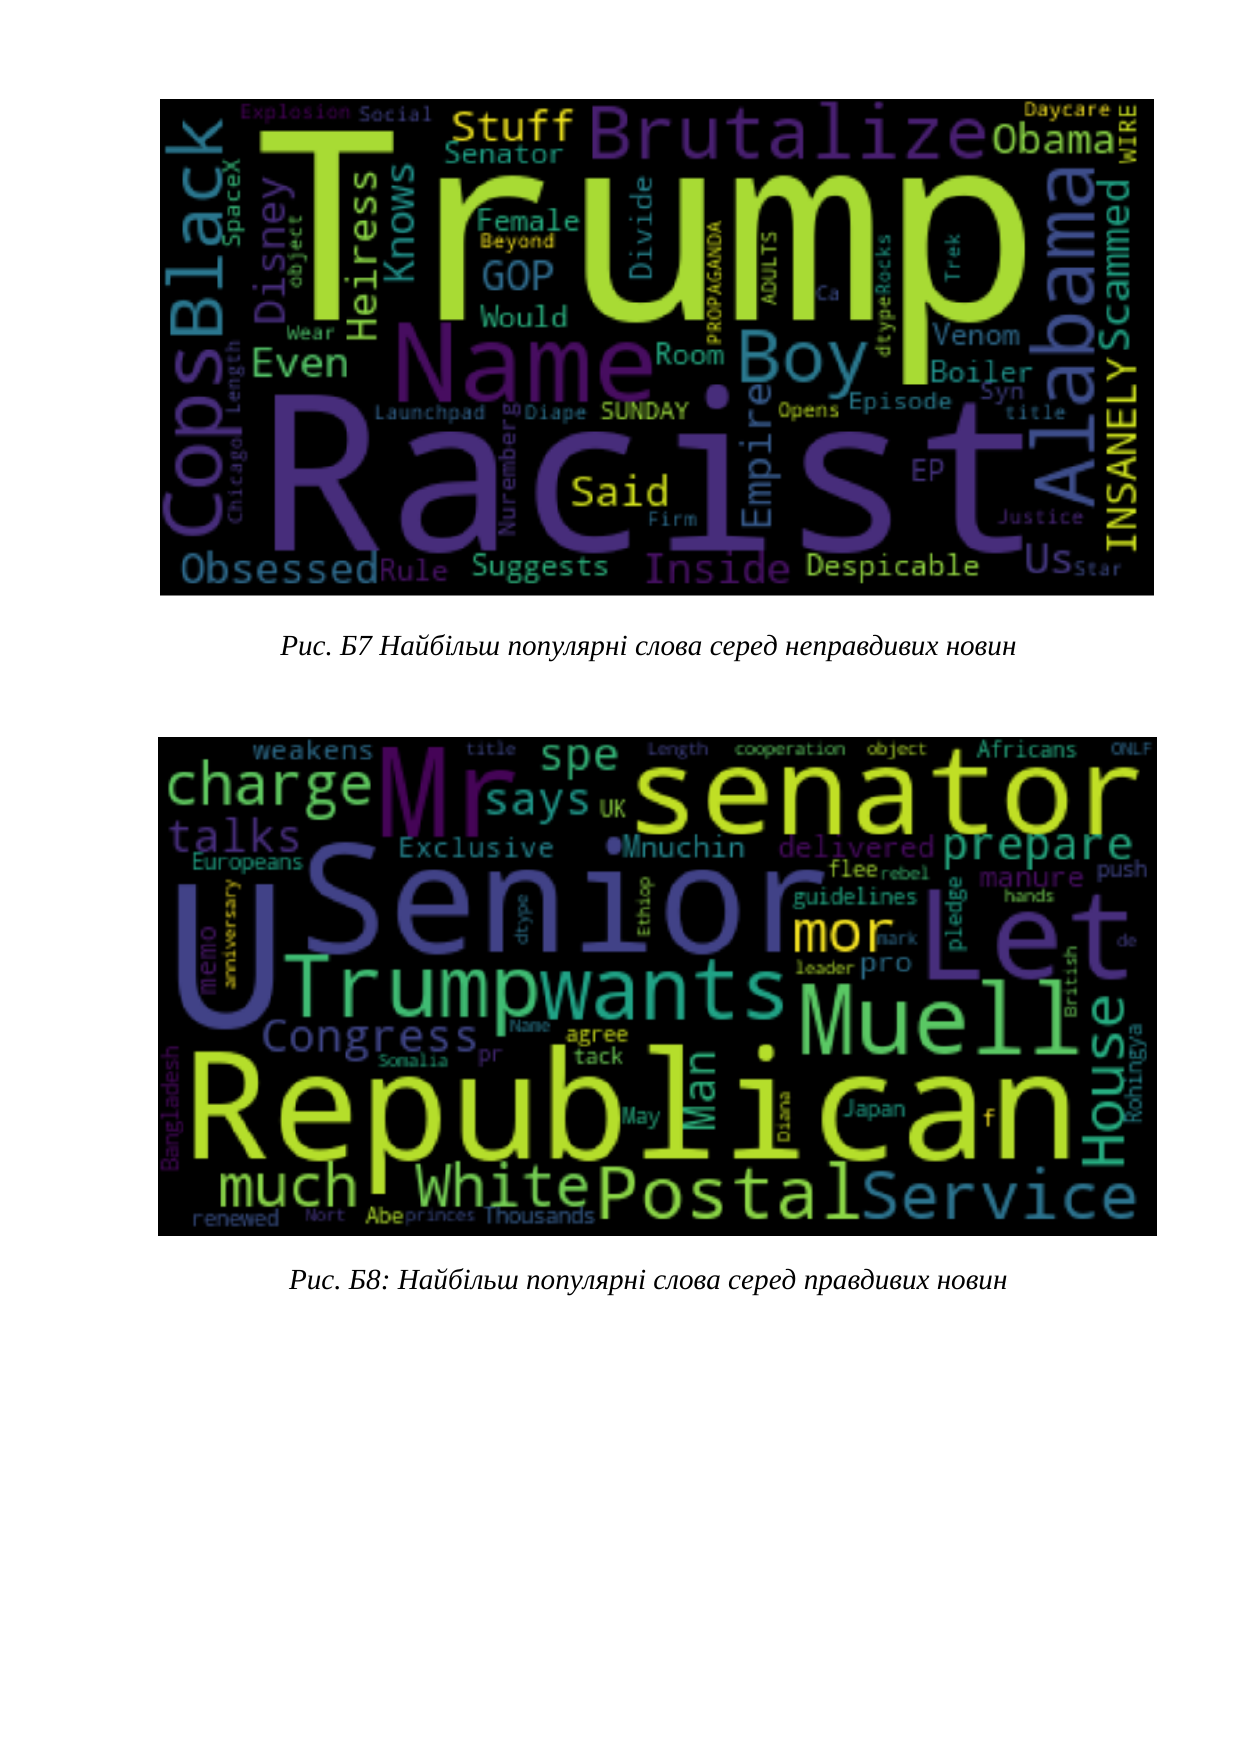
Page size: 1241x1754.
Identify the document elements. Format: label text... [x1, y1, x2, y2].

text Рис. Б7 Найбільш популярні слова серед неправдивих новин [148, 628, 1152, 662]
picture [147, 88, 1168, 612]
picture [147, 729, 1163, 1246]
text Рис. Б8: Найбільш популярні слова серед правдивих новин [148, 1262, 1152, 1296]
